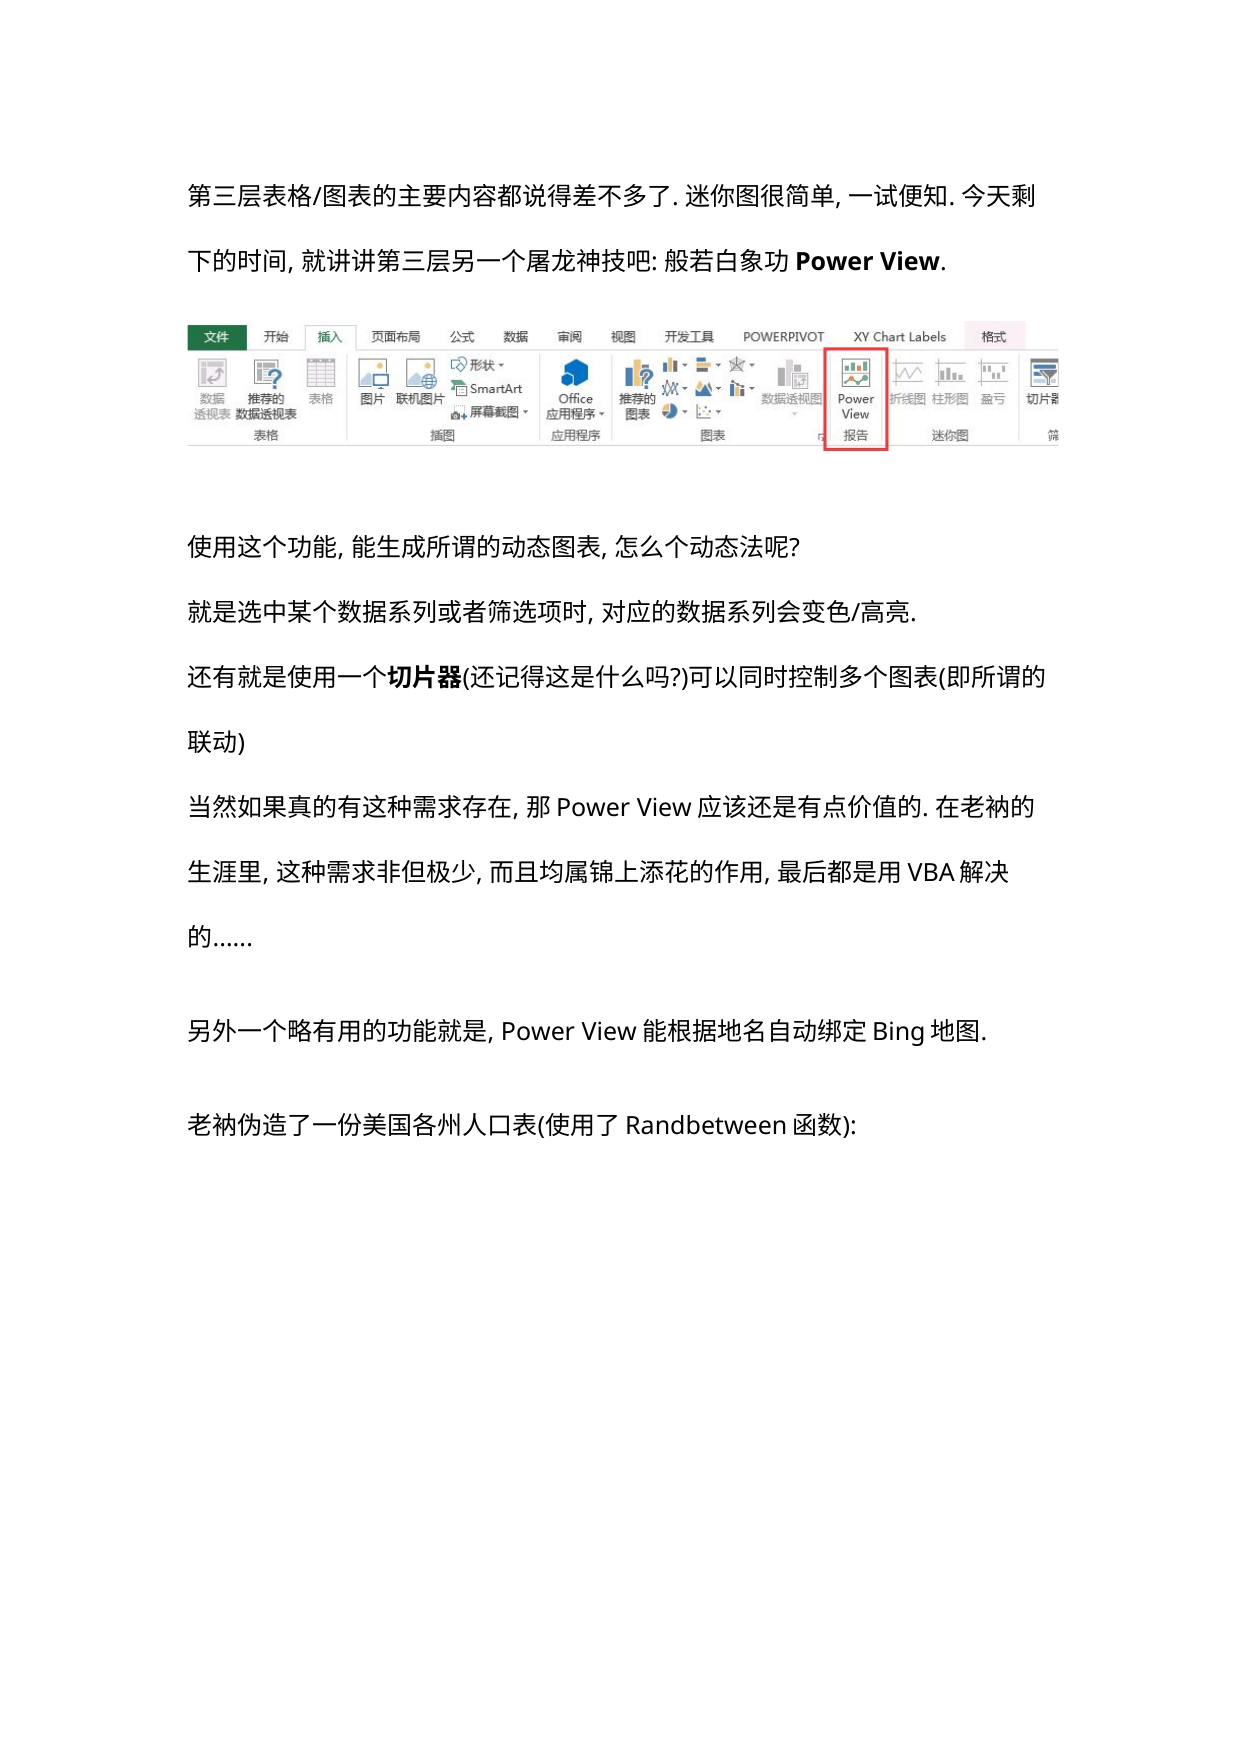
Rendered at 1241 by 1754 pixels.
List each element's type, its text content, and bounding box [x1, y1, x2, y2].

text 另外一个略有用的功能就是, Power View能根据地名自动绑定Bing地图. [187, 997, 1053, 1062]
picture [187, 321, 1059, 453]
text 老衲伪造了一份美国各州人口表(使用了Randbetween函数): [187, 1091, 1053, 1156]
text 使用这个功能, 能生成所谓的动态图表, 怎么个动态法呢? 就是选中某个数据系列或者筛选项时, 对应的数据系列会变色/高亮. 还有就是使用一个切片器(还记得这是什么吗?)可以同时控制多个图表(即所谓的联动) 当然如果真的有这种需求存在, 那Power View应该还是有点价值的. 在老衲的生涯里, 这种需求非但极少, 而且均属锦上添花的作用, 最后都是用VBA解决的...... [187, 513, 1053, 968]
text 第三层表格/图表的主要内容都说得差不多了. 迷你图很简单, 一试便知. 今天剩下的时间, 就讲讲第三层另一个屠龙神技吧: 般若白象功 Power View. [187, 162, 1053, 292]
